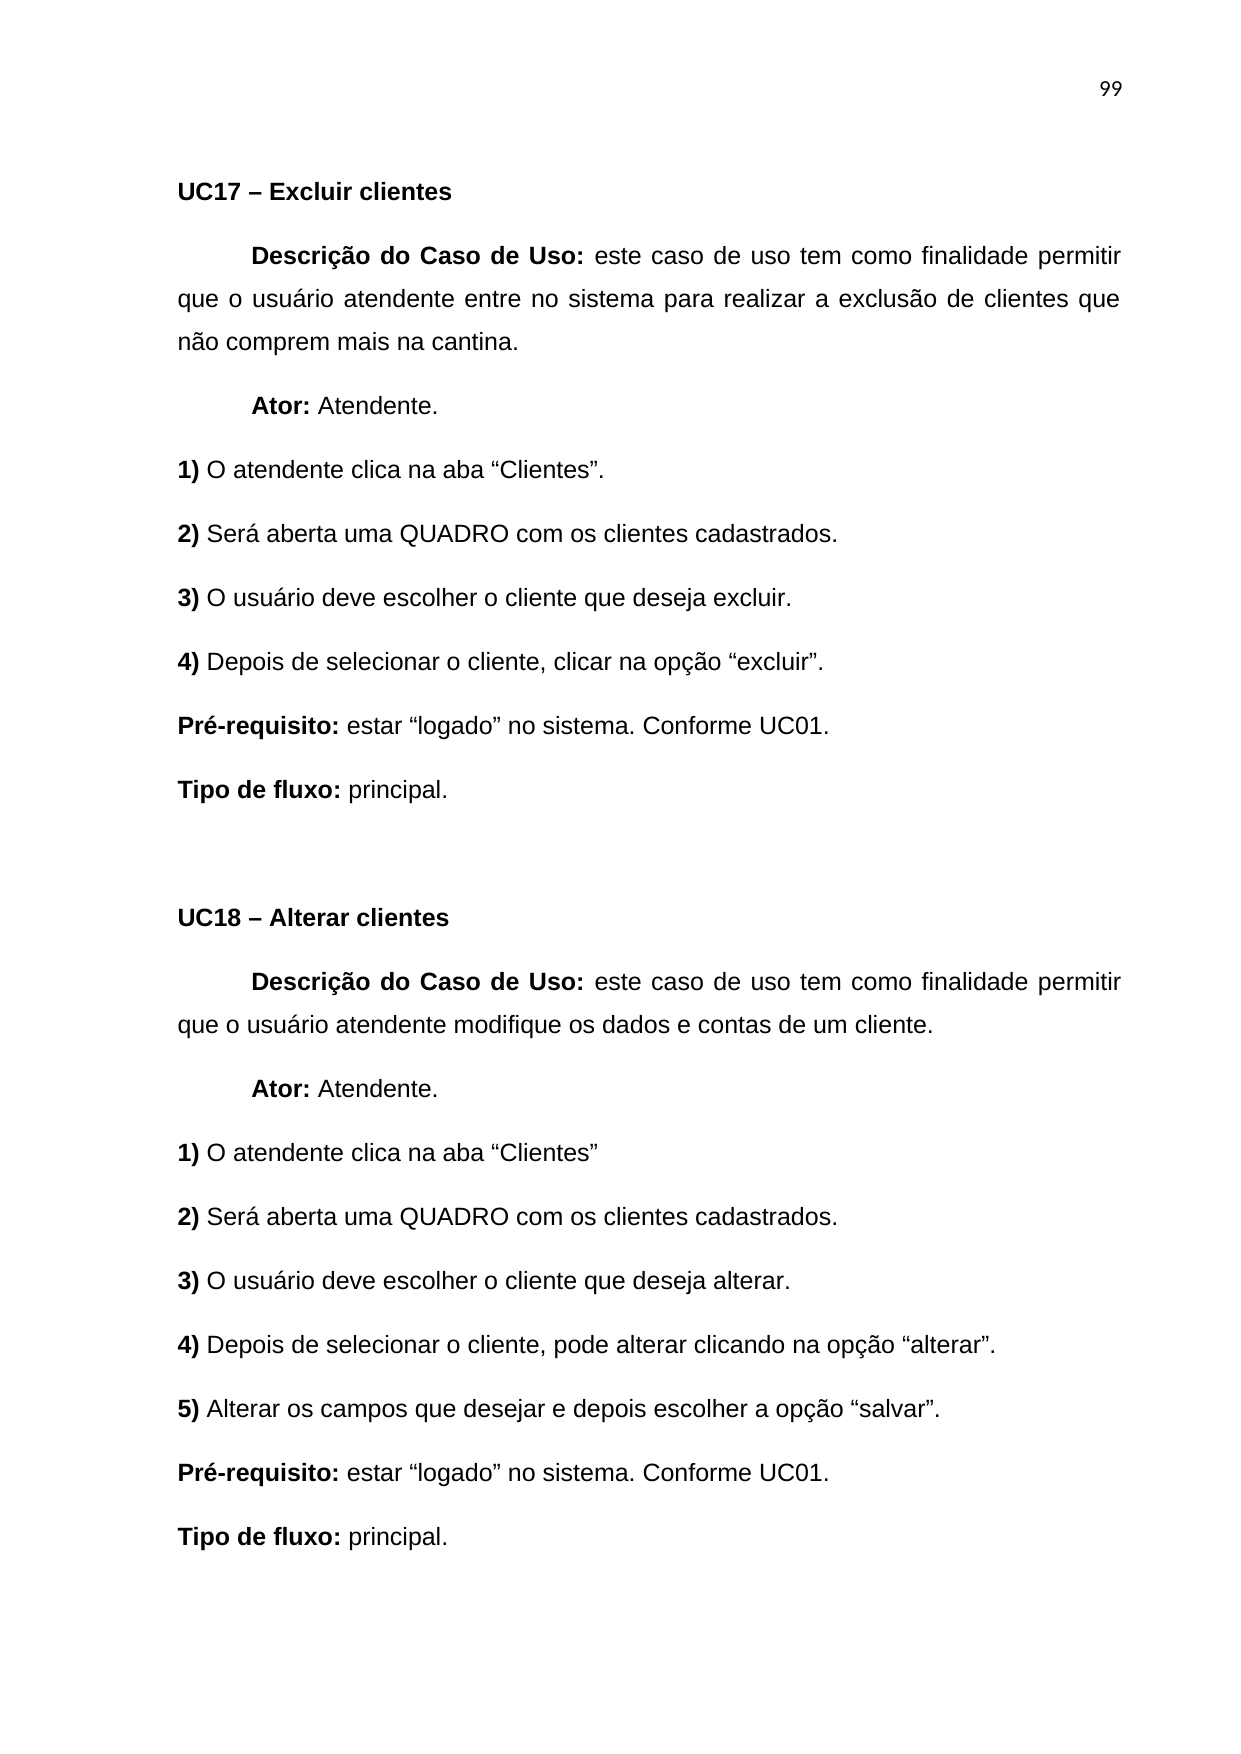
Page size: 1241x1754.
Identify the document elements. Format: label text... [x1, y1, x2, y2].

text Tipo de fluxo: principal. [177, 1522, 1122, 1551]
text 1) O atendente clica na aba “Clientes”. [177, 455, 1122, 484]
text 1) O atendente clica na aba “Clientes” [177, 1138, 1122, 1167]
text 5) Alterar os campos que desejar e depois escolher a opção “salvar”. [177, 1394, 1122, 1423]
text UC17 – Excluir clientes [177, 177, 1122, 206]
text Descrição do Caso de Uso: este caso de uso tem como finalidade permitir que o usuário atendente modifique os dados e contas de um cliente. [177, 967, 1122, 1039]
text UC18 – Alterar clientes [177, 903, 1122, 932]
text 4) Depois de selecionar o cliente, pode alterar clicando na opção “alterar”. [177, 1330, 1122, 1359]
text 2) Será aberta uma QUADRO com os clientes cadastrados. [177, 1202, 1122, 1231]
text 2) Será aberta uma QUADRO com os clientes cadastrados. [177, 519, 1122, 548]
text Pré-requisito: estar “logado” no sistema. Conforme UC01. [177, 1458, 1122, 1487]
text Pré-requisito: estar “logado” no sistema. Conforme UC01. [177, 711, 1122, 740]
text 3) O usuário deve escolher o cliente que deseja alterar. [177, 1266, 1122, 1295]
text Descrição do Caso de Uso: este caso de uso tem como finalidade permitir que o usuário atendente entre no sistema para realizar a exclusão de clientes que não comprem mais na cantina. [177, 241, 1122, 356]
text Tipo de fluxo: principal. [177, 775, 1122, 804]
text 4) Depois de selecionar o cliente, clicar na opção “excluir”. [177, 647, 1122, 676]
text Ator: Atendente. [177, 1074, 1122, 1103]
text Ator: Atendente. [177, 391, 1122, 420]
text 3) O usuário deve escolher o cliente que deseja excluir. [177, 583, 1122, 612]
